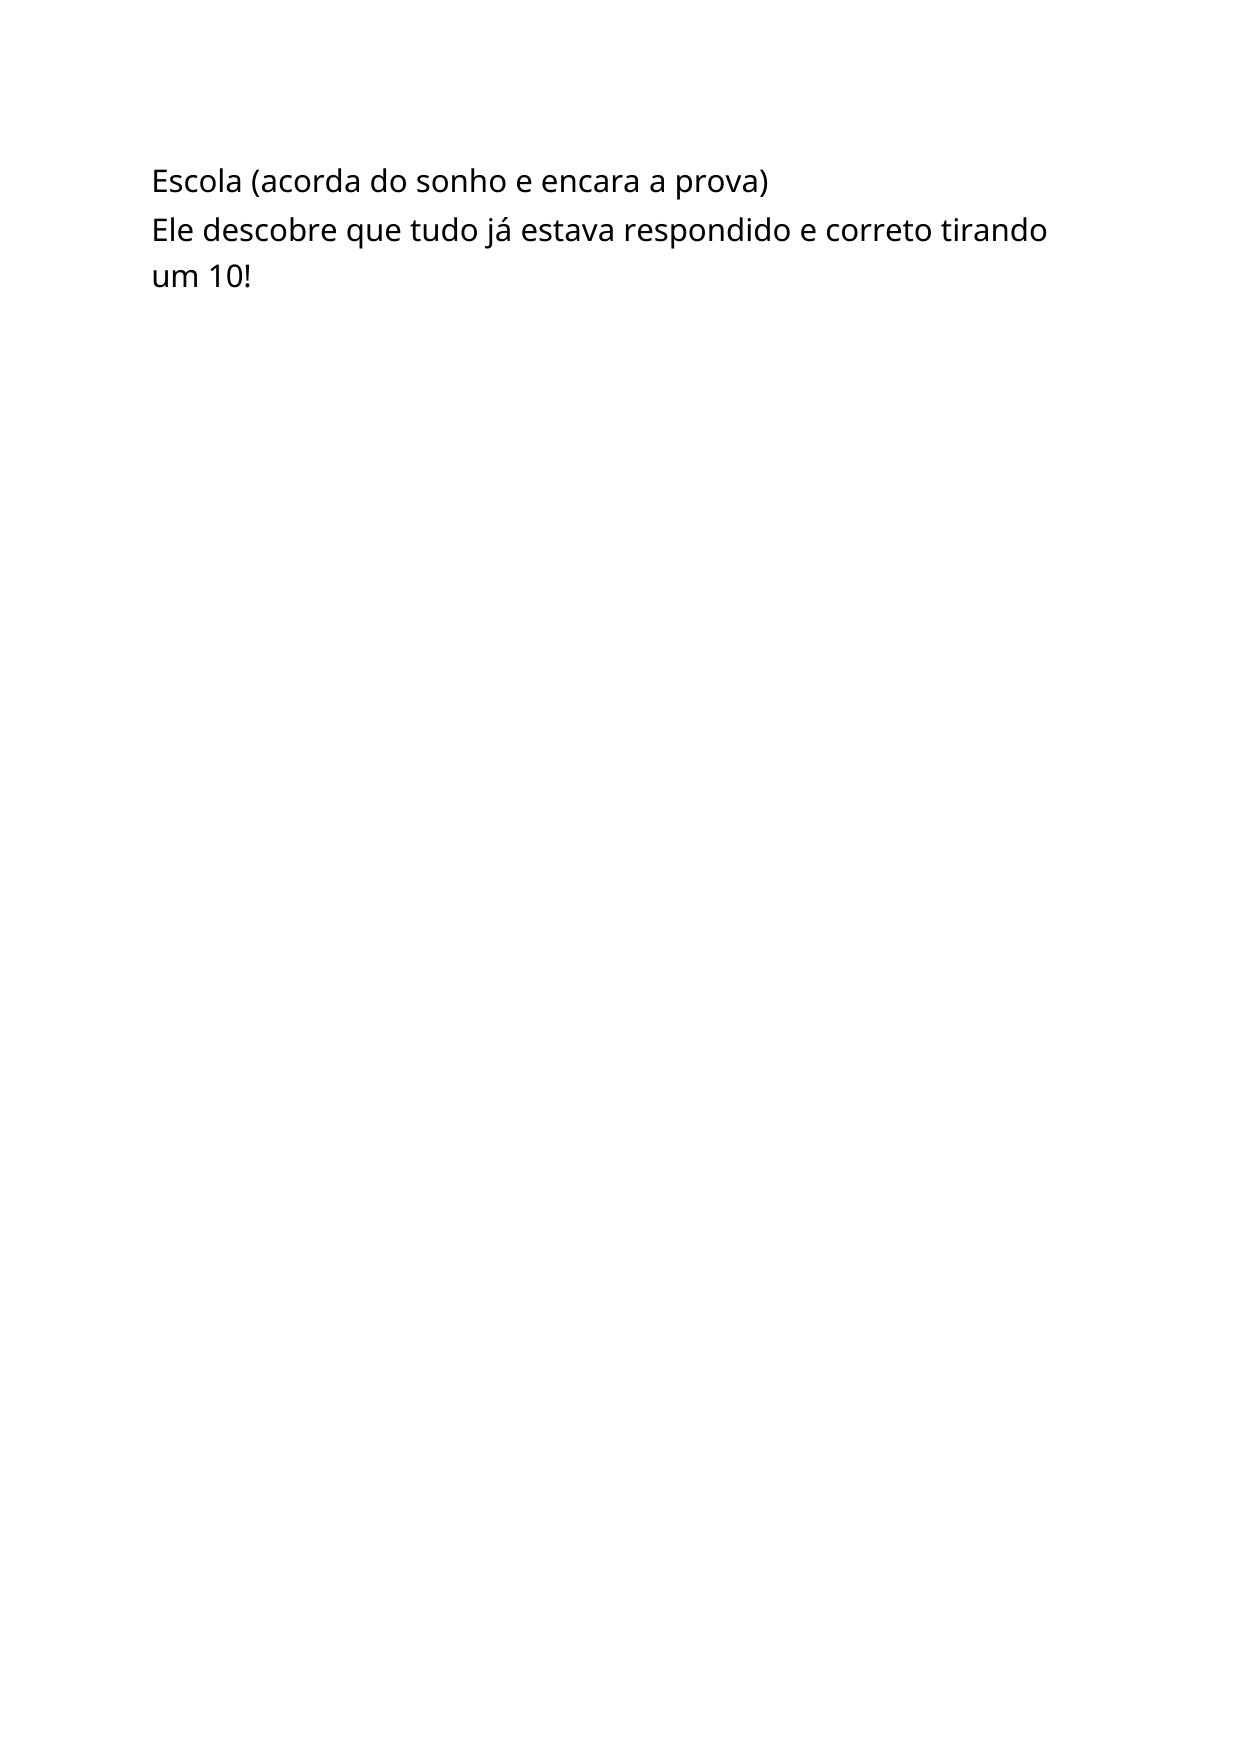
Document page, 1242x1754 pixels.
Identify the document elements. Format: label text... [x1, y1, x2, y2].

text Escola (acorda do sonho e encara a prova) [151, 159, 1078, 202]
text Ele descobre que tudo já estava respondido e correto tirando um 10! [151, 208, 1078, 297]
